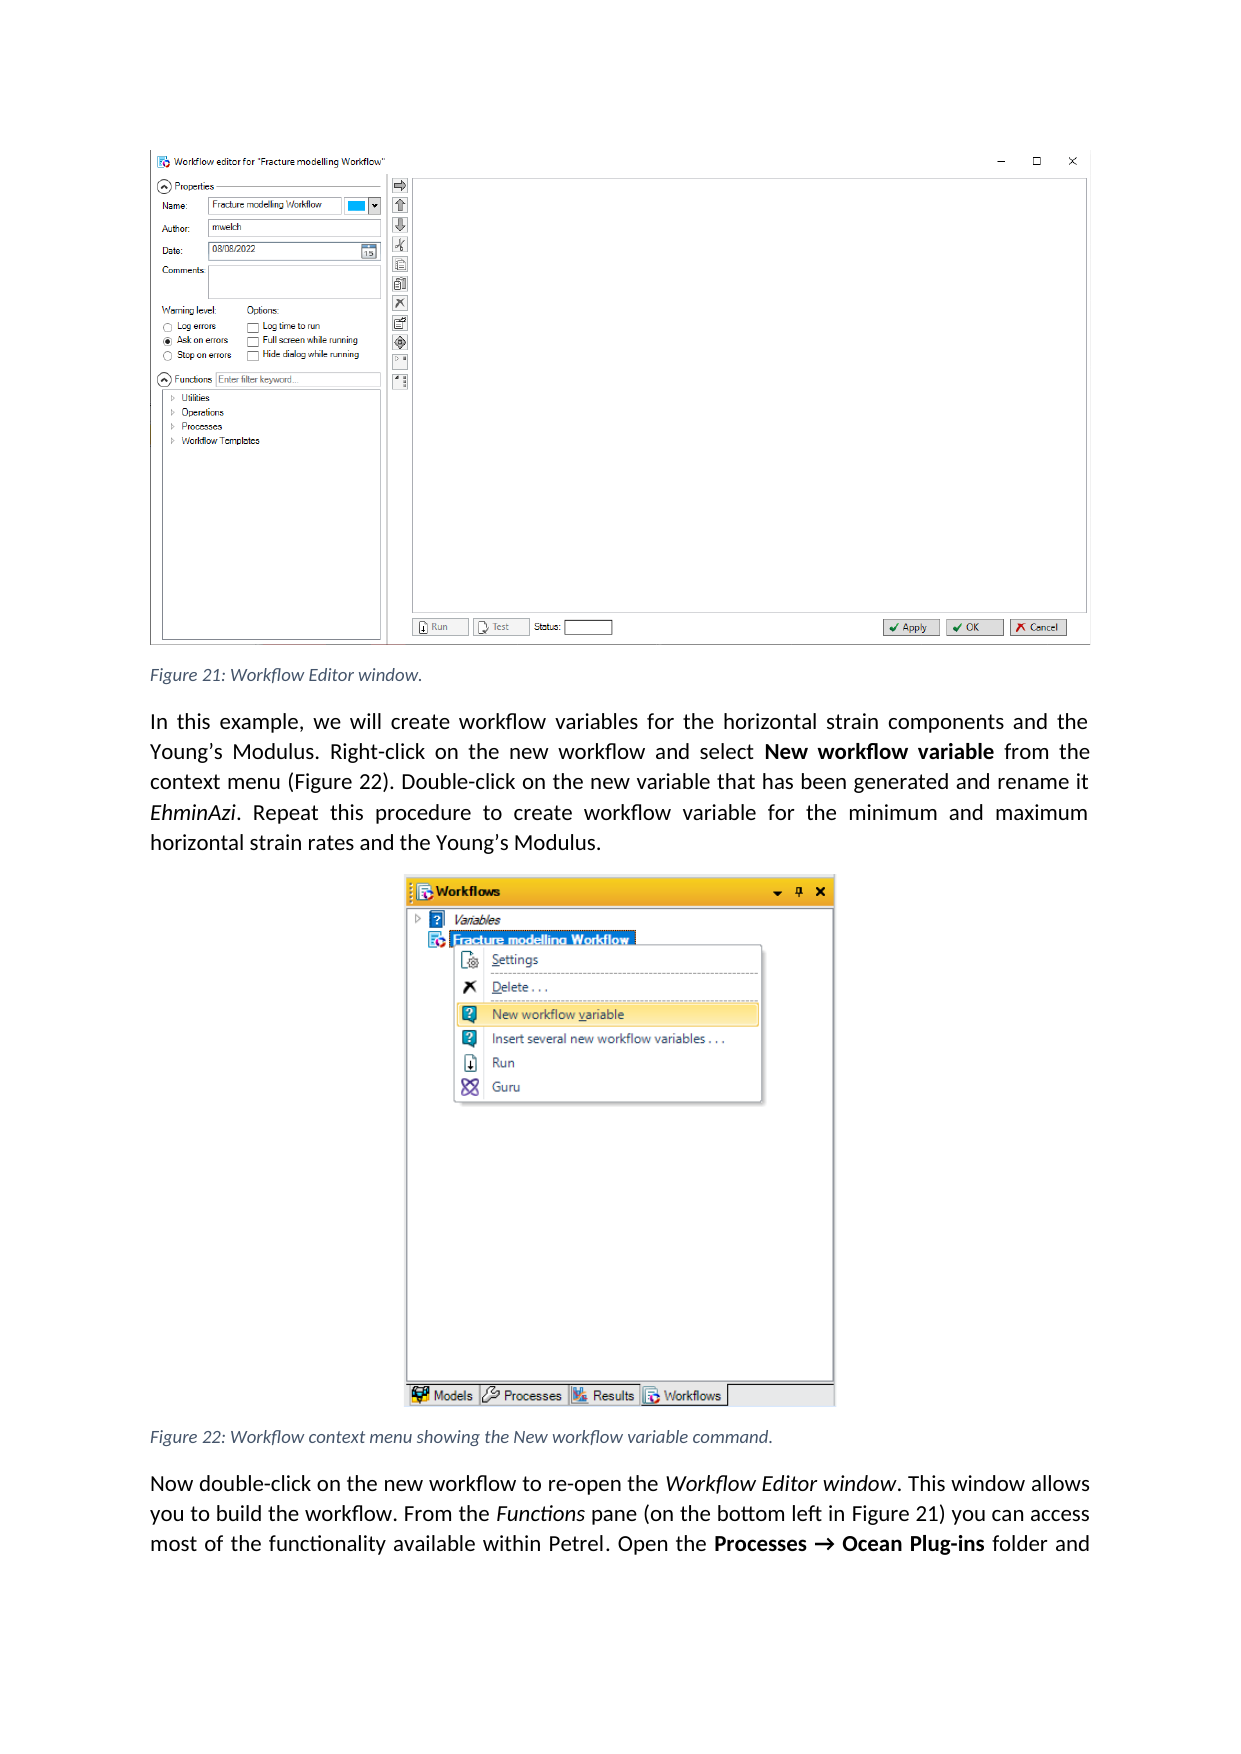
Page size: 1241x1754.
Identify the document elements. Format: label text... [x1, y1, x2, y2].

picture [403, 874, 837, 1407]
text Figure 21: Workflow Editor window. [150, 663, 1090, 686]
text In this example, we will create workflow variables for the horizontal strain components and the Young’s Modulus. Right-click on the new workflow and select New workflow variable from the context menu (Figure 20). Double-click on the new variable that has been generated and rename it EhminAzi. Repeat this procedure to create workflow variable for the minimum and maximum horizontal strain rates and the Young’s Modulus. [150, 707, 1090, 856]
picture [150, 150, 1091, 645]
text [150, 1469, 1090, 1557]
